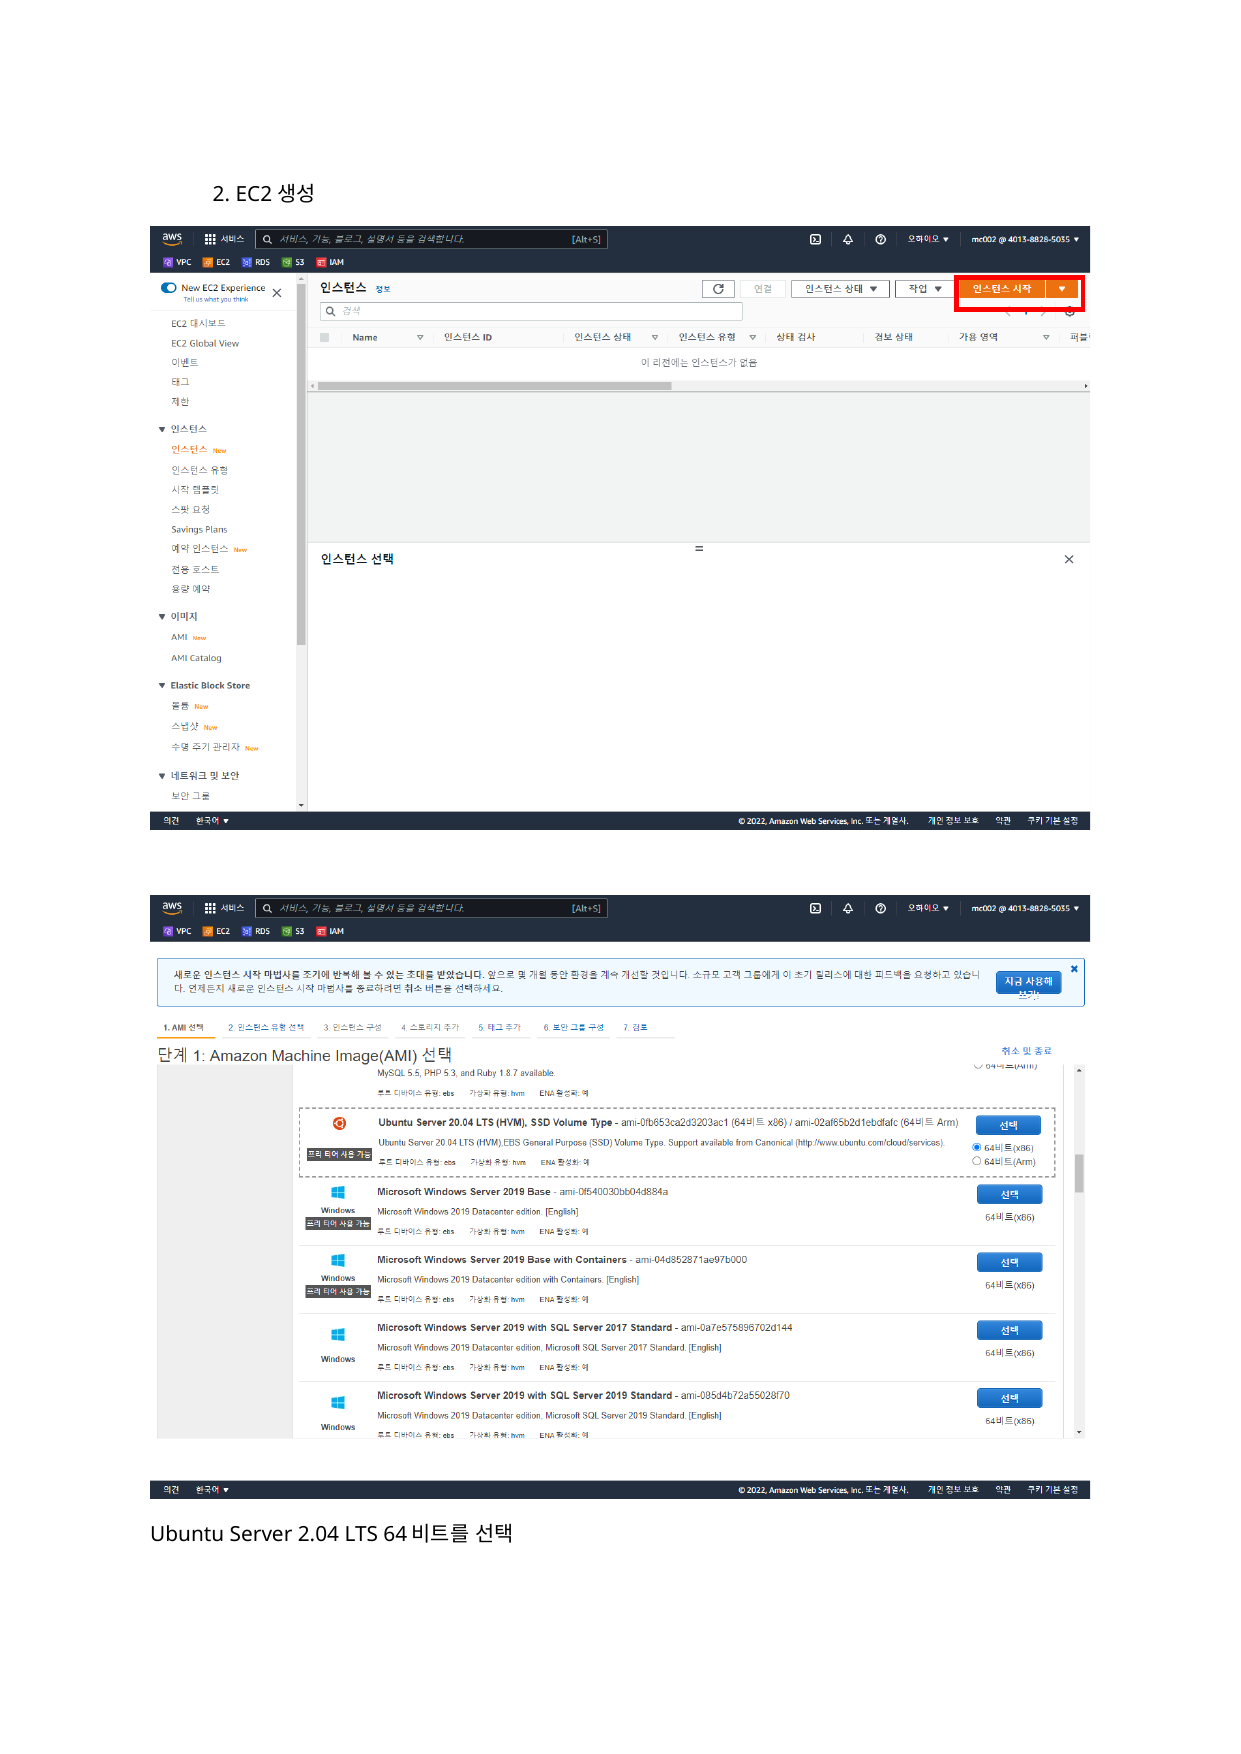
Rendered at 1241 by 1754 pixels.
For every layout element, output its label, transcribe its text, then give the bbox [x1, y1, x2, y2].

picture [150, 895, 1091, 1499]
subtitle 2. EC2 생성 [212, 177, 1090, 207]
picture [150, 226, 1091, 830]
text Ubuntu Server 2.04 LTS 64비트를 선택 [150, 1517, 1090, 1547]
